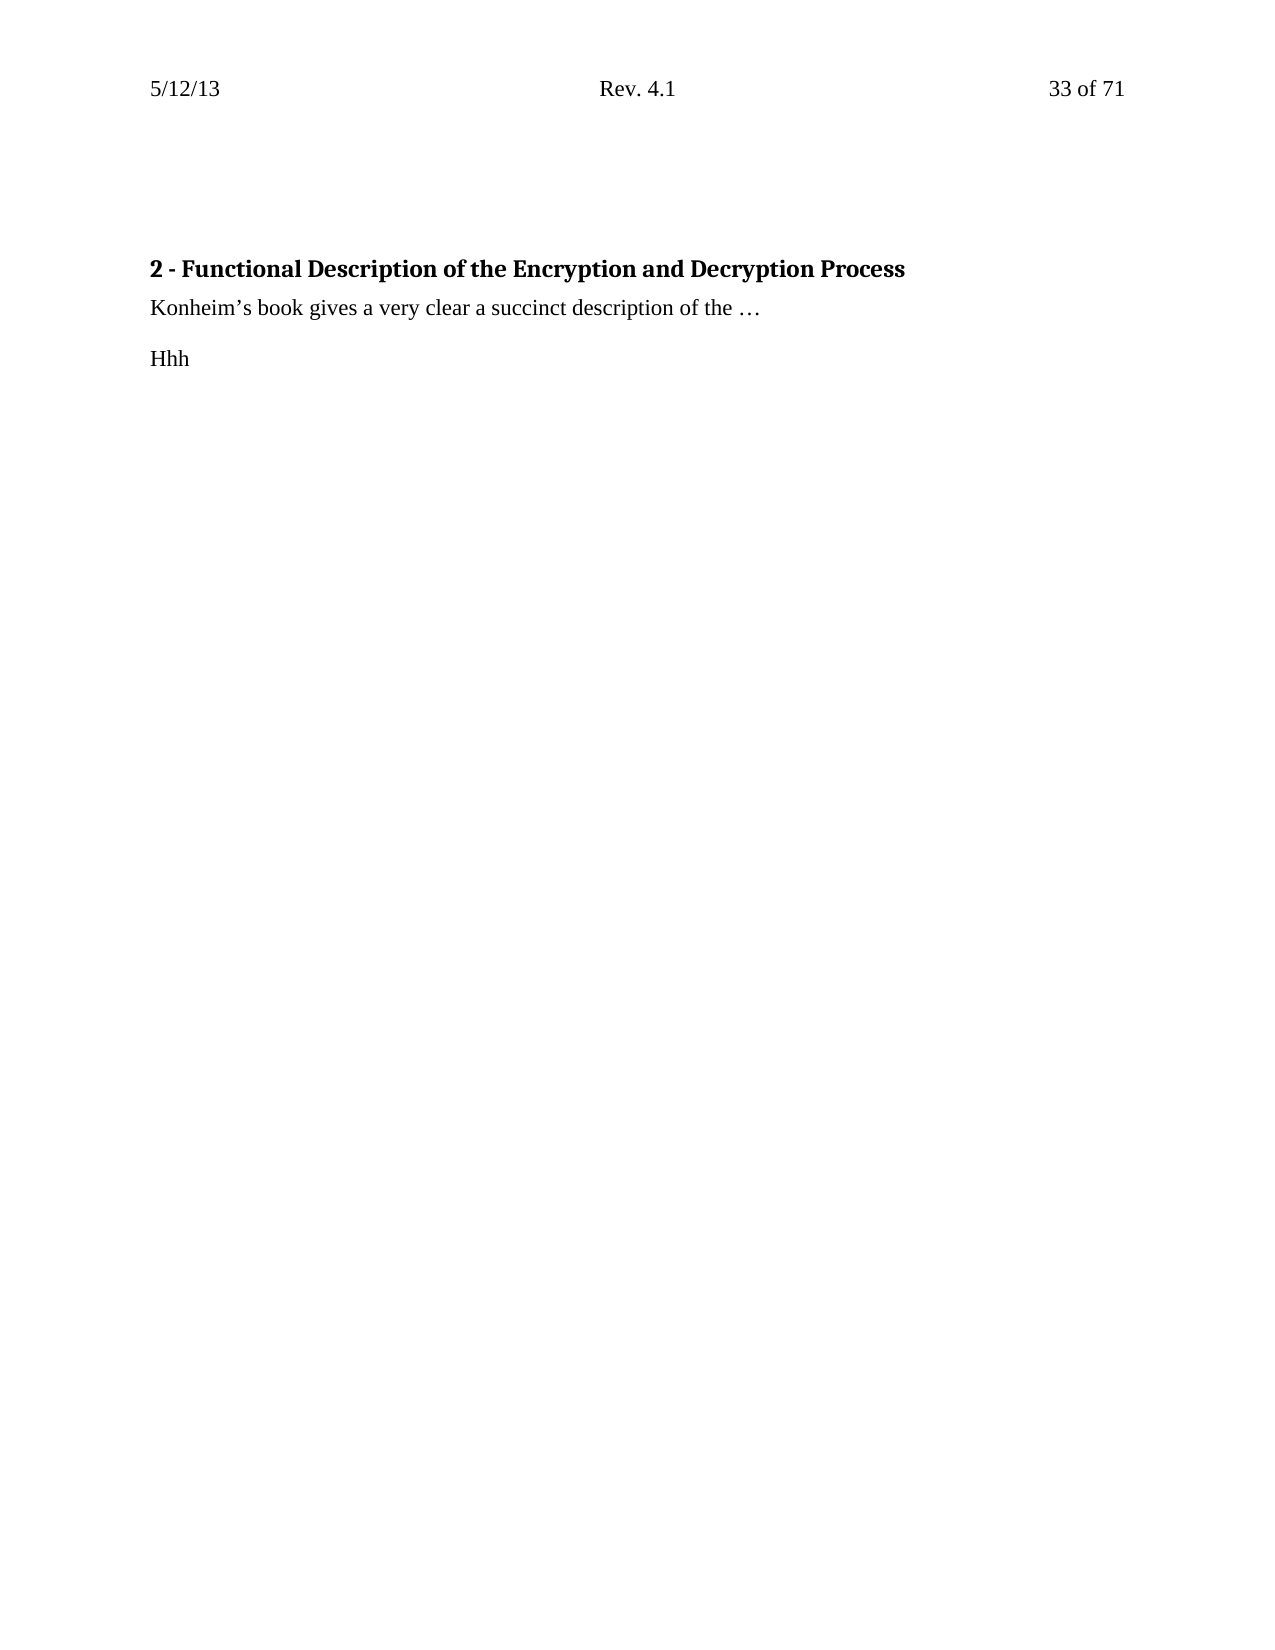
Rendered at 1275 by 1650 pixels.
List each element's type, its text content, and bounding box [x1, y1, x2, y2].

text Hhh [150, 345, 1125, 371]
text Konheim’s book gives a very clear a succinct description of the … [150, 294, 1125, 320]
subtitle 2 - Functional Description of the Encryption and Decryption Process [150, 255, 1125, 283]
